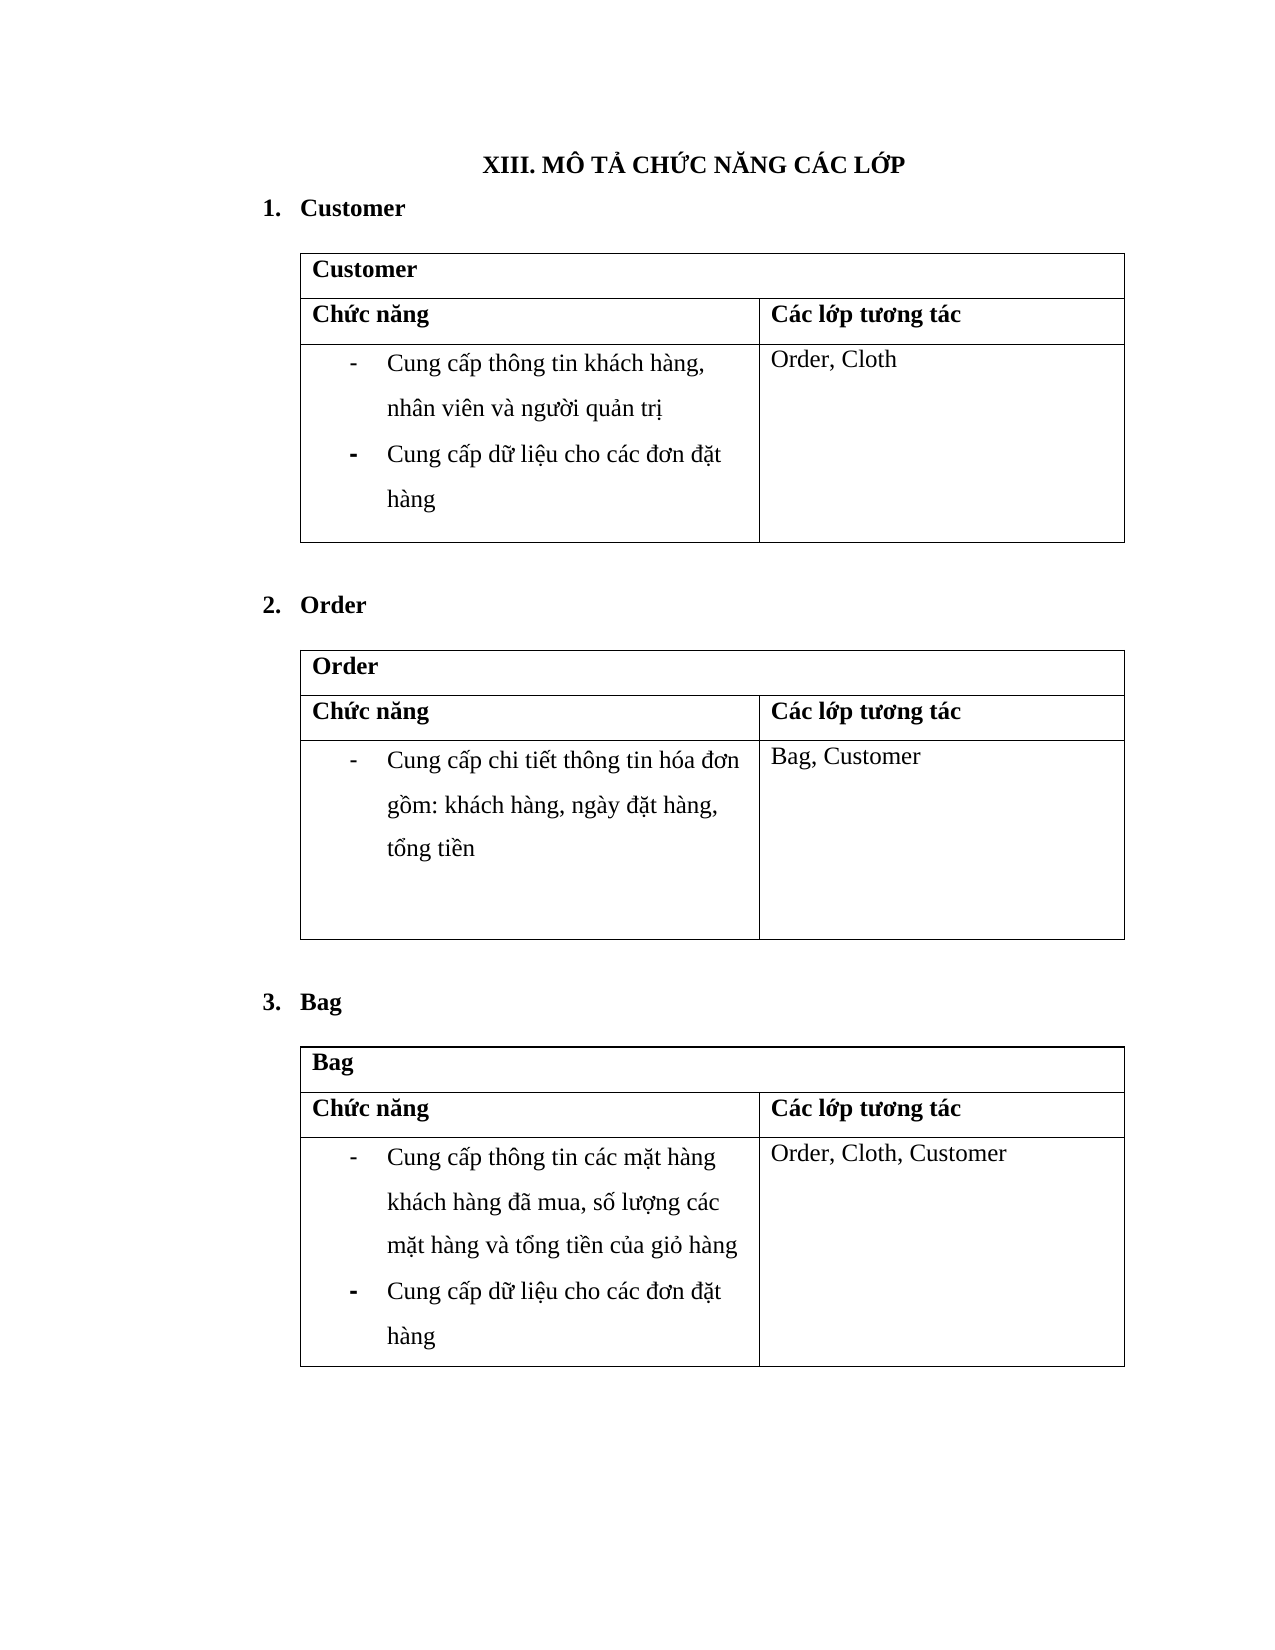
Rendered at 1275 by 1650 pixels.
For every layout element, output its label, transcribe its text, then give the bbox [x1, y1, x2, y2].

table_cell Cung cấp thông tin khách hàng, nhân viên và người quản trị Cung cấp dữ liệu cho các đơn đặt hàng [301, 345, 759, 542]
table_cell Order, Cloth, Customer [760, 1138, 1124, 1366]
table_cell Cung cấp chi tiết thông tin hóa đơn gồm: khách hàng, ngày đặt hàng, tổng tiền [301, 741, 759, 939]
table_cell Chức năng [301, 696, 759, 740]
table_cell Các lớp tương tác [760, 1093, 1124, 1137]
table_header Order [301, 651, 1124, 695]
list Order [262, 590, 1125, 619]
table_header Bag [301, 1048, 1124, 1092]
table_cell Bag, Customer [760, 741, 1124, 939]
table_cell Chức năng [301, 299, 759, 343]
table_header Customer [301, 254, 1124, 298]
table_cell Các lớp tương tác [760, 696, 1124, 740]
table_cell Cung cấp thông tin các mặt hàng khách hàng đã mua, số lượng các mặt hàng và tổng tiền của giỏ hàng Cung cấp dữ liệu cho các đơn đặt hàng [301, 1138, 759, 1366]
table_cell Các lớp tương tác [760, 299, 1124, 343]
table_cell Chức năng [301, 1093, 759, 1137]
list Customer [262, 193, 1125, 222]
table_cell Order, Cloth [760, 345, 1124, 542]
list XIII. MÔ TẢ CHỨC NĂNG CÁC LỚP [262, 150, 1125, 179]
list Bag [262, 987, 1125, 1015]
